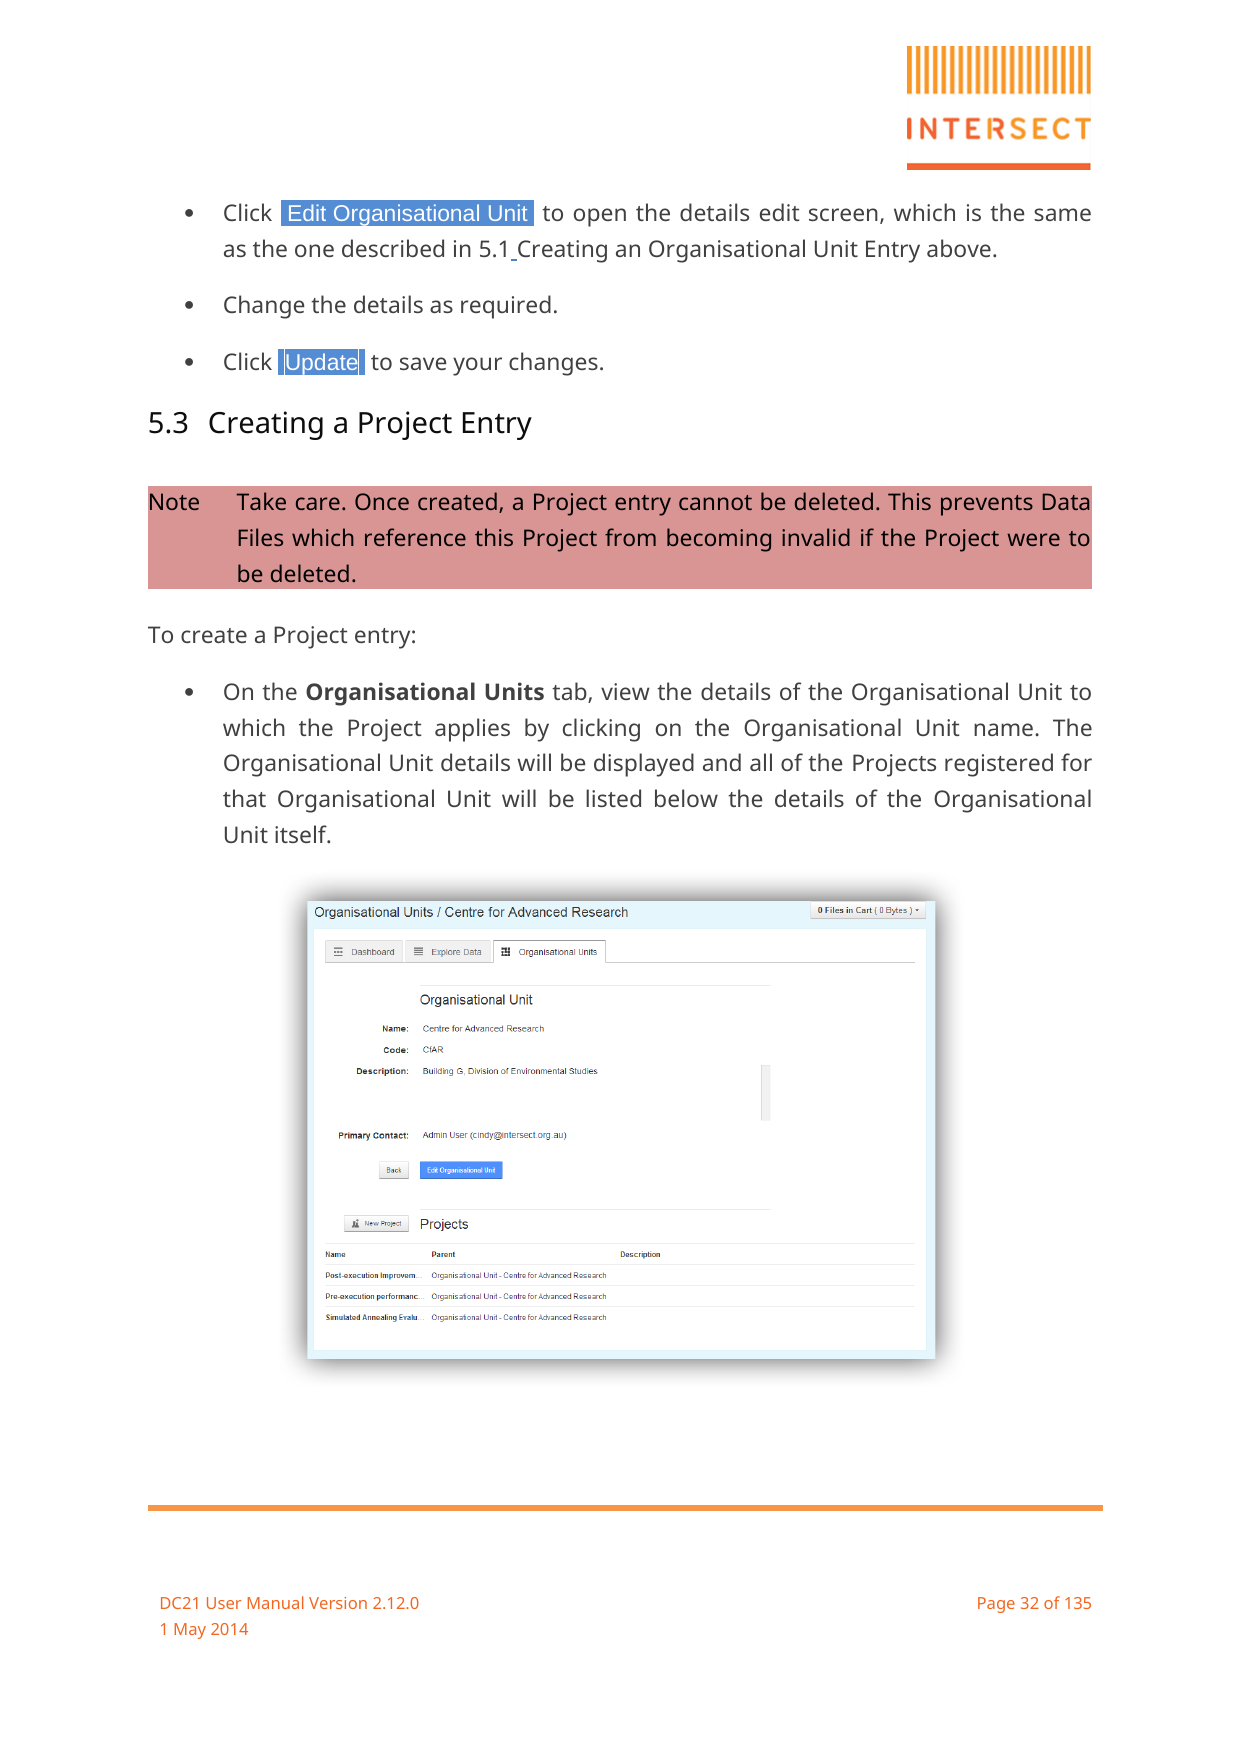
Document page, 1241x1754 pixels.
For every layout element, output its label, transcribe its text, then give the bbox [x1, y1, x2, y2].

list Click Update to save your changes. [185, 346, 1092, 377]
picture [307, 901, 936, 1359]
list On the Organisational Units tab, view the details of the Organisational Unit to which the Project applies by clicking on the Organisational Unit name. The Organisational Unit details will be displayed and all of the Projects registered for that Organisational Unit will be listed below the details of the Organisational Unit itself. [185, 676, 1092, 851]
list Click Edit Organisational Unit to open the details edit screen, which is the same as the one described in 5.1 Creating an Organisational Unit Entry above. [185, 197, 1092, 264]
text Note Take care. Once created, a Project entry cannot be deleted. This prevents Data Files which reference this Project from becoming invalid if the Project were to be deleted. [148, 486, 1092, 589]
subtitle Creating a Project Entry [148, 403, 1092, 442]
text To create a Project entry: [148, 619, 1092, 650]
picture [905, 44, 1093, 172]
list Change the details as required. [185, 289, 1092, 321]
